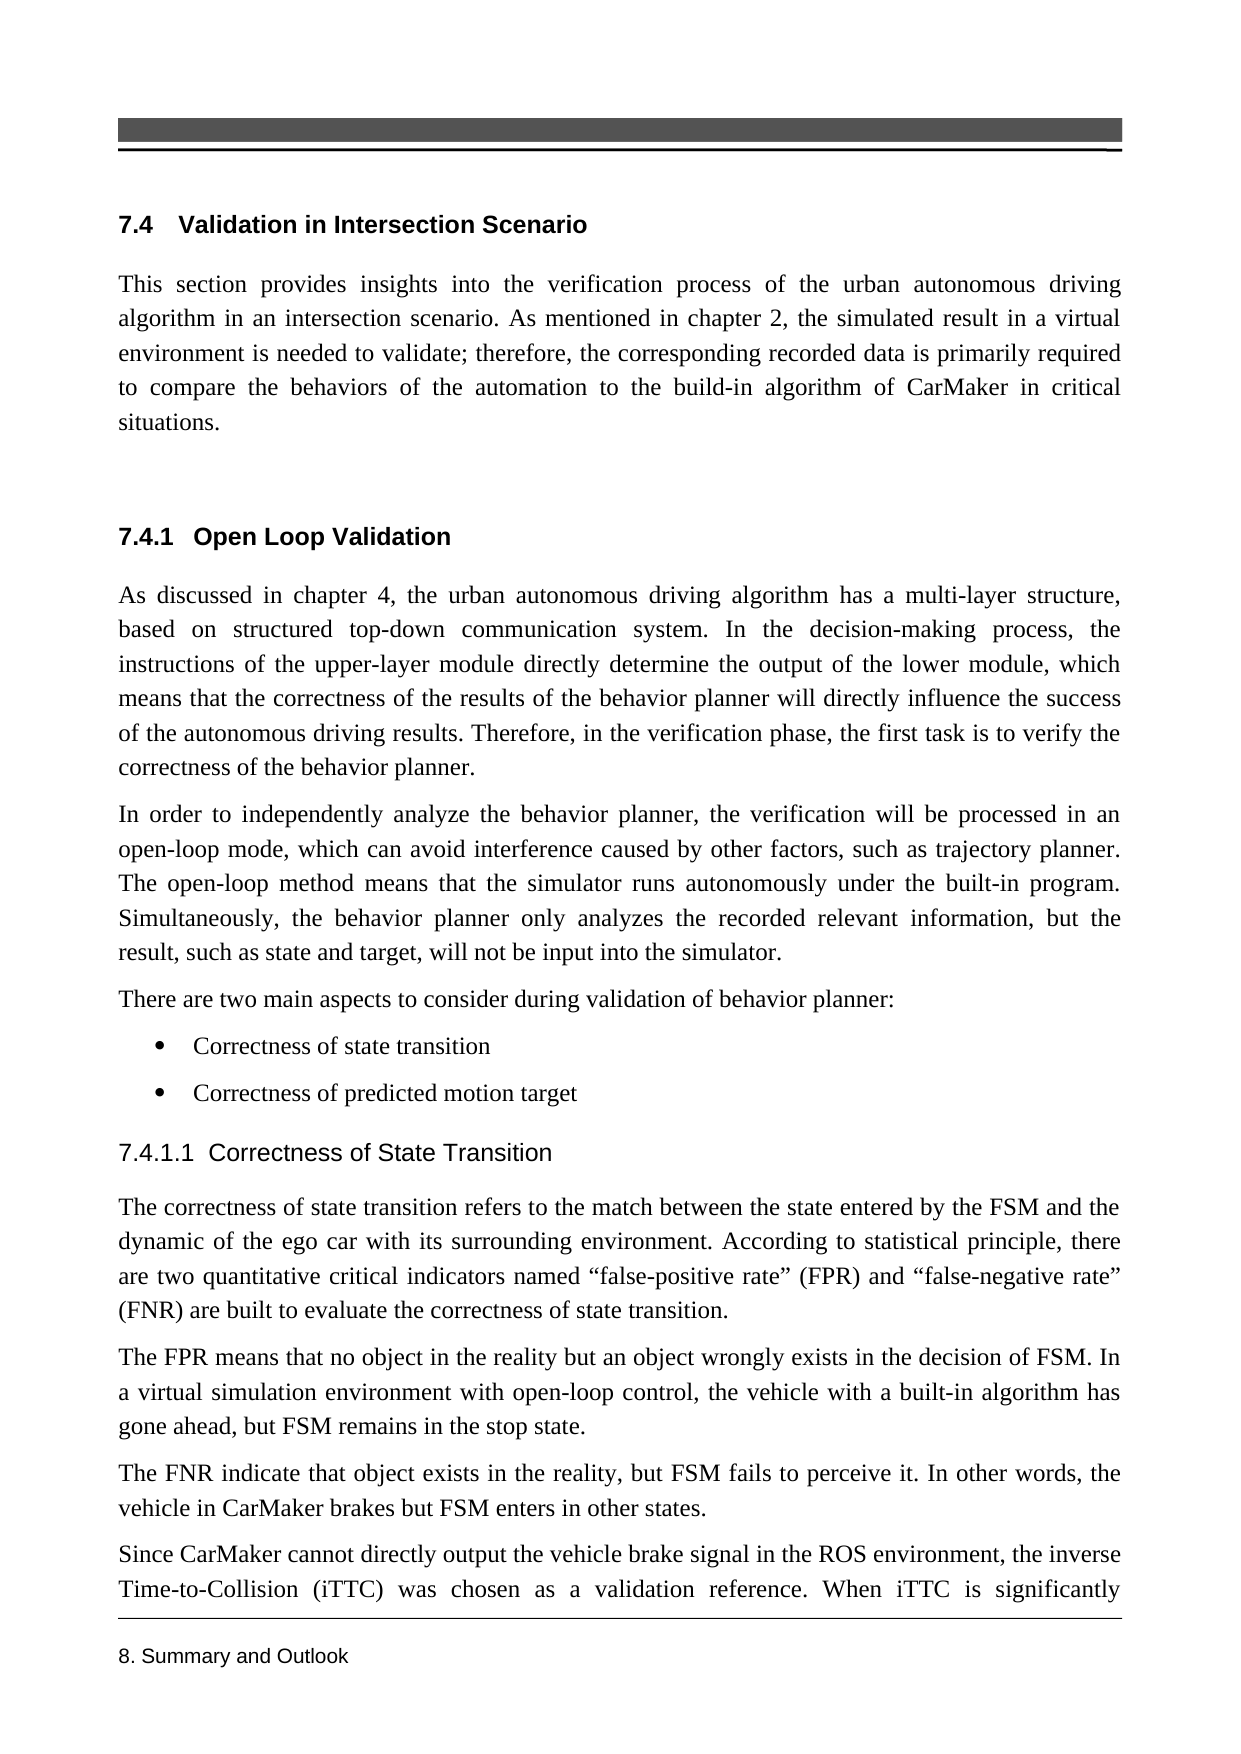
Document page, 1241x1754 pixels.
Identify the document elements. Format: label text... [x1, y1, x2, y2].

list Correctness of state transition [155, 1031, 1122, 1060]
list Correctness of predicted motion target [155, 1078, 1122, 1107]
text The correctness of state transition refers to the match between the state entered by the FSM and the dynamic of the ego car with its surrounding environment. According to statistical principle, there are two quantitative critical indicators named “false-positive rate” (FPR) and “false-negative rate” (FNR) are built to evaluate the correctness of state transition. [118, 1192, 1122, 1324]
text The FNR indicate that object exists in the reality, but FSM fails to perceive it. In other words, the vehicle in CarMaker brakes but FSM enters in other states. [118, 1458, 1122, 1521]
subtitle Validation in Intersection Scenario [118, 211, 1122, 240]
text In order to independently analyze the behavior planner, the verification will be processed in an open-loop mode, which can avoid interference caused by other factors, such as trajectory planner. The open-loop method means that the simulator runs autonomously under the built-in program. Simultaneously, the behavior planner only analyzes the recorded relevant information, but the result, such as state and target, will not be input into the simulator. [118, 799, 1122, 966]
text The FPR means that no object in the reality but an object wrongly exists in the decision of FSM. In a virtual simulation environment with open-loop control, the vehicle with a built-in algorithm has gone ahead, but FSM remains in the stop state. [118, 1342, 1122, 1440]
subtitle Open Loop Validation [118, 522, 1122, 551]
text As discussed in chapter 4, the urban autonomous driving algorithm has a multi-layer structure, based on structured top-down communication system. In the decision-making process, the instructions of the upper-layer module directly determine the output of the lower module, which means that the correctness of the results of the behavior planner will directly influence the success of the autonomous driving results. Therefore, in the verification phase, the first task is to verify the correctness of the behavior planner. [118, 580, 1122, 781]
text This section provides insights into the verification process of the urban autonomous driving algorithm in an intersection scenario. As mentioned in chapter 2, the simulated result in a virtual environment is needed to validate; therefore, the corresponding recorded data is primarily required to compare the behaviors of the automation to the build-in algorithm of CarMaker in critical situations. [118, 269, 1122, 436]
subtitle Correctness of State Transition [118, 1142, 1122, 1167]
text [118, 1539, 1122, 1603]
text There are two main aspects to consider during validation of behavior planner: [118, 984, 1122, 1013]
